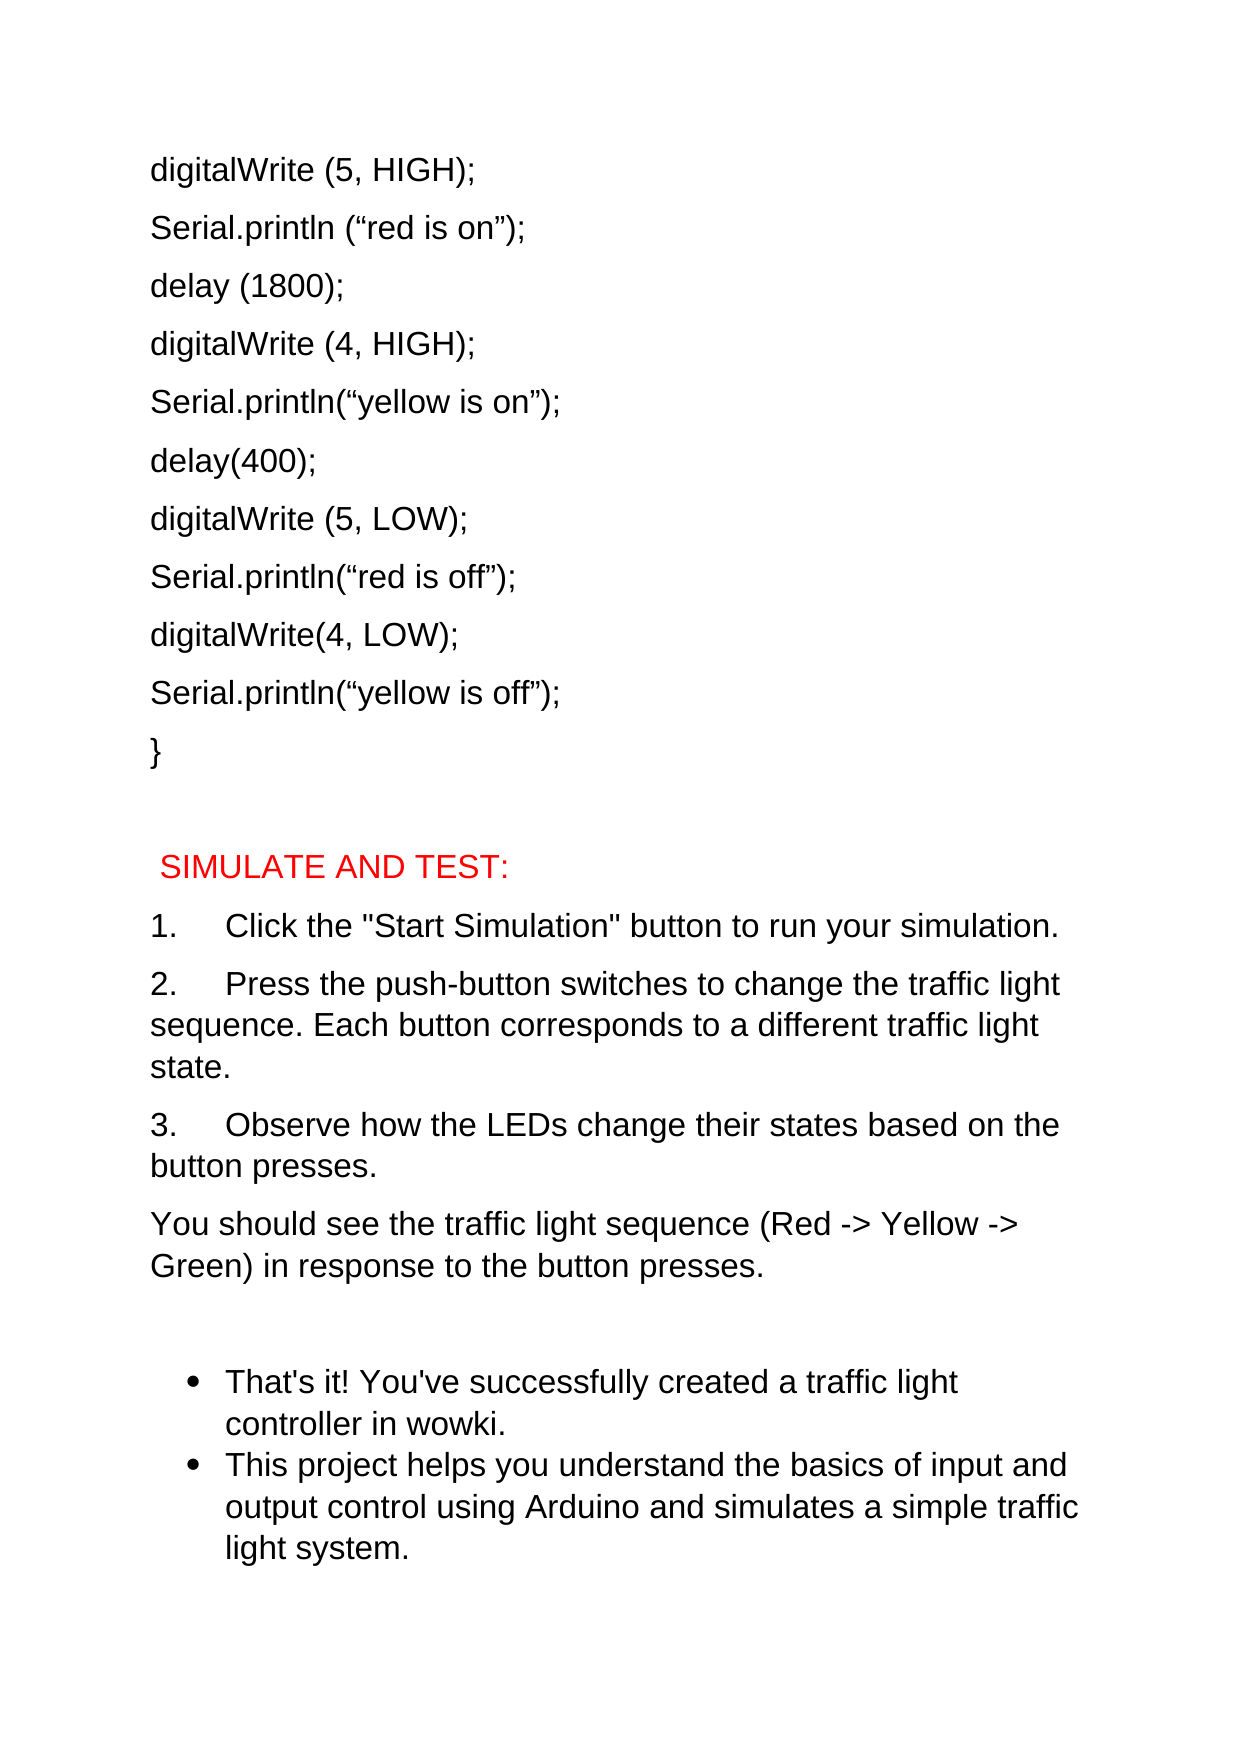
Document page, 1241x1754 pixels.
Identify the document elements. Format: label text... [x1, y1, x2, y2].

text digitalWrite(4, LOW); [150, 615, 1090, 653]
text } [150, 731, 1090, 770]
text You should see the traffic light sequence (Red -> Yellow -> Green) in response to the button presses. [150, 1204, 1090, 1284]
text delay (1800); [150, 266, 1090, 305]
text delay(400); [150, 441, 1090, 479]
list That's it! You've successfully created a traffic light controller in wowki. [187, 1362, 1090, 1442]
text 2. Press the push-button switches to change the traffic light sequence. Each button corresponds to a different traffic light state. [150, 964, 1090, 1085]
text 3. Observe how the LEDs change their states based on the button presses. [150, 1105, 1090, 1185]
text 1. Click the "Start Simulation" button to run your simulation. [150, 906, 1090, 944]
text Serial.println(“yellow is off”); [150, 673, 1090, 712]
text digitalWrite (4, HIGH); [150, 324, 1090, 363]
text SIMULATE AND TEST: [150, 847, 1090, 886]
text Serial.println (“red is on”); [150, 208, 1090, 247]
list This project helps you understand the basics of input and output control using Arduino and simulates a simple traffic light system. [187, 1445, 1090, 1567]
text Serial.println(“red is off”); [150, 557, 1090, 595]
text digitalWrite (5, HIGH); [150, 150, 1090, 188]
text Serial.println(“yellow is on”); [150, 382, 1090, 421]
text digitalWrite (5, LOW); [150, 499, 1090, 537]
